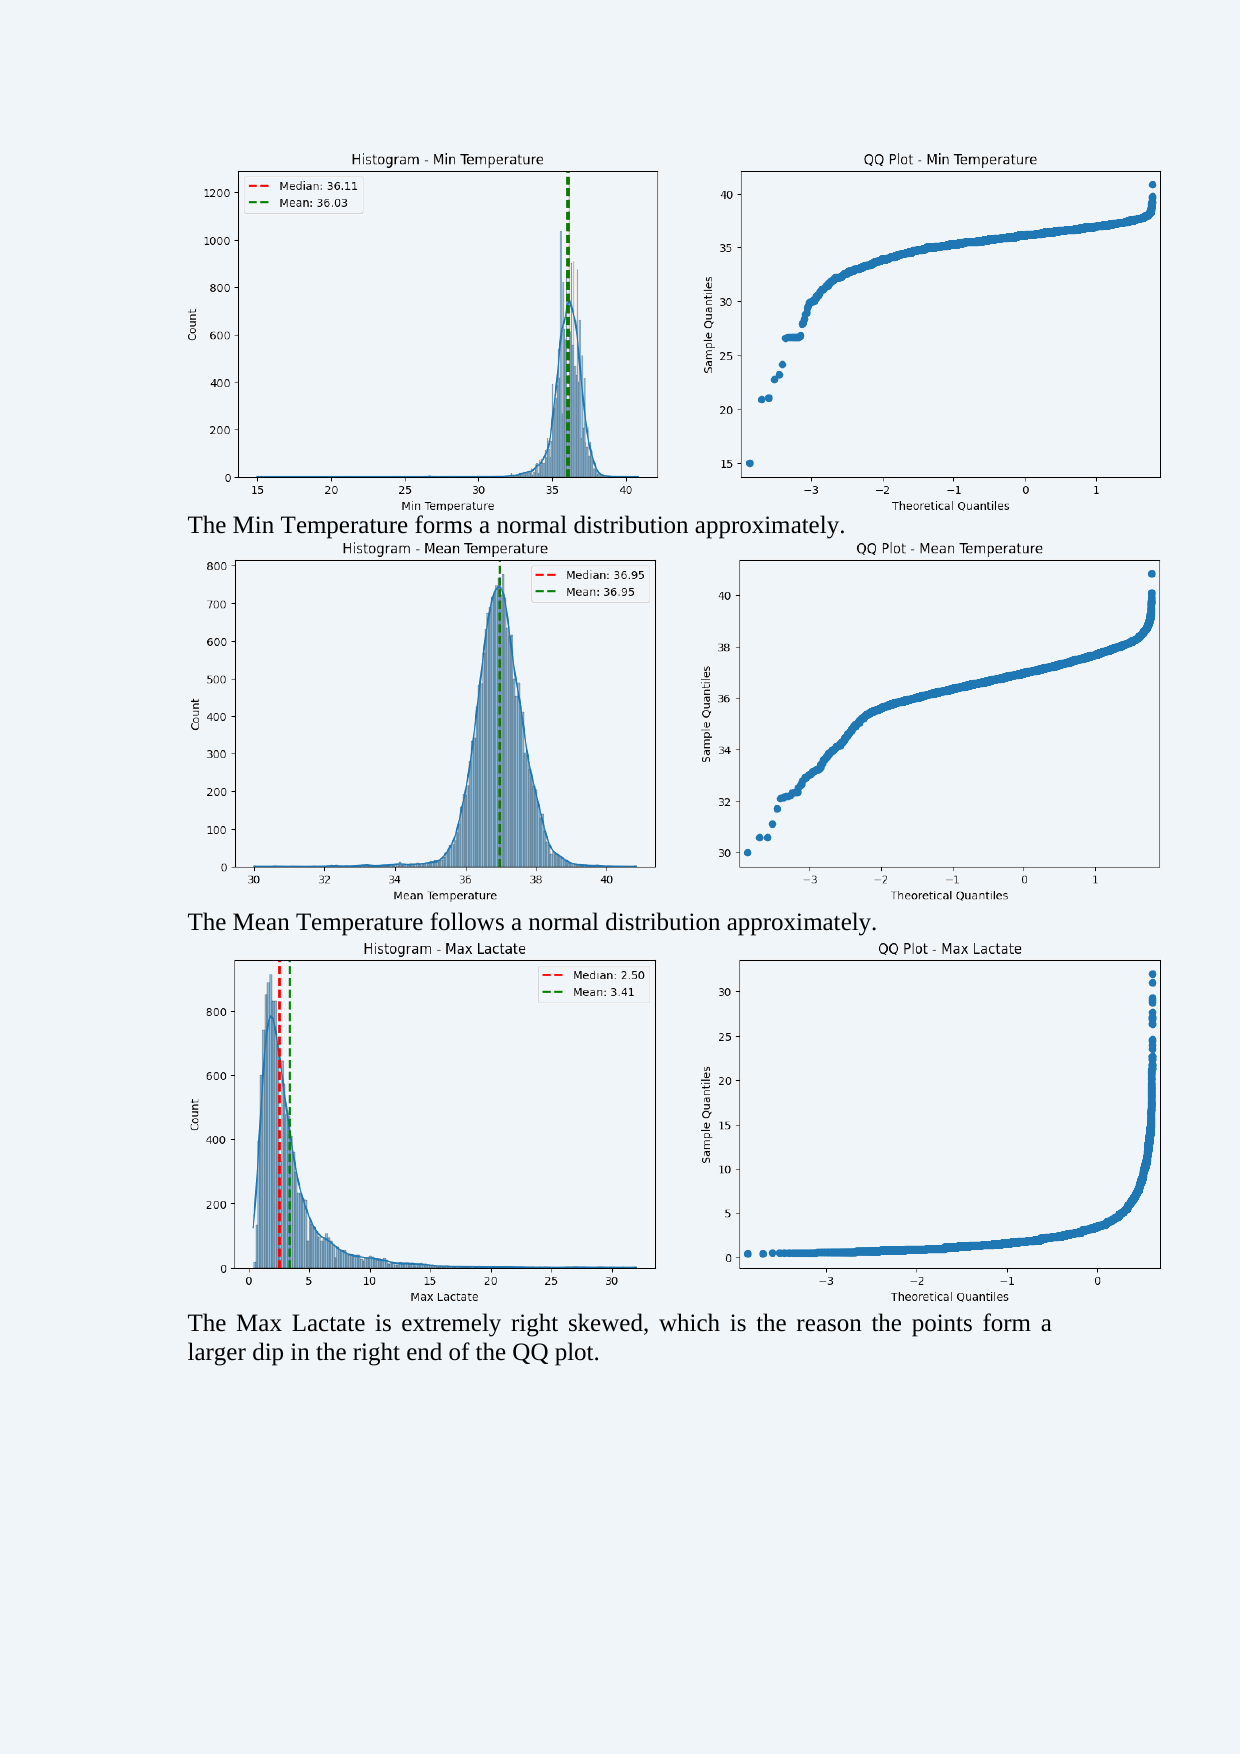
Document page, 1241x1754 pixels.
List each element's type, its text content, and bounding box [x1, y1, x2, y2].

text The Min Temperature forms a normal distribution approximately. [187, 511, 1053, 539]
picture [187, 150, 1163, 511]
picture [187, 539, 1163, 907]
text The Max Lactate is extremely right skewed, which is the reason the points form a larger dip in the right end of the QQ plot. [187, 1309, 1053, 1366]
text The Mean Temperature follows a normal distribution approximately. [187, 907, 1053, 935]
picture [187, 935, 1163, 1309]
